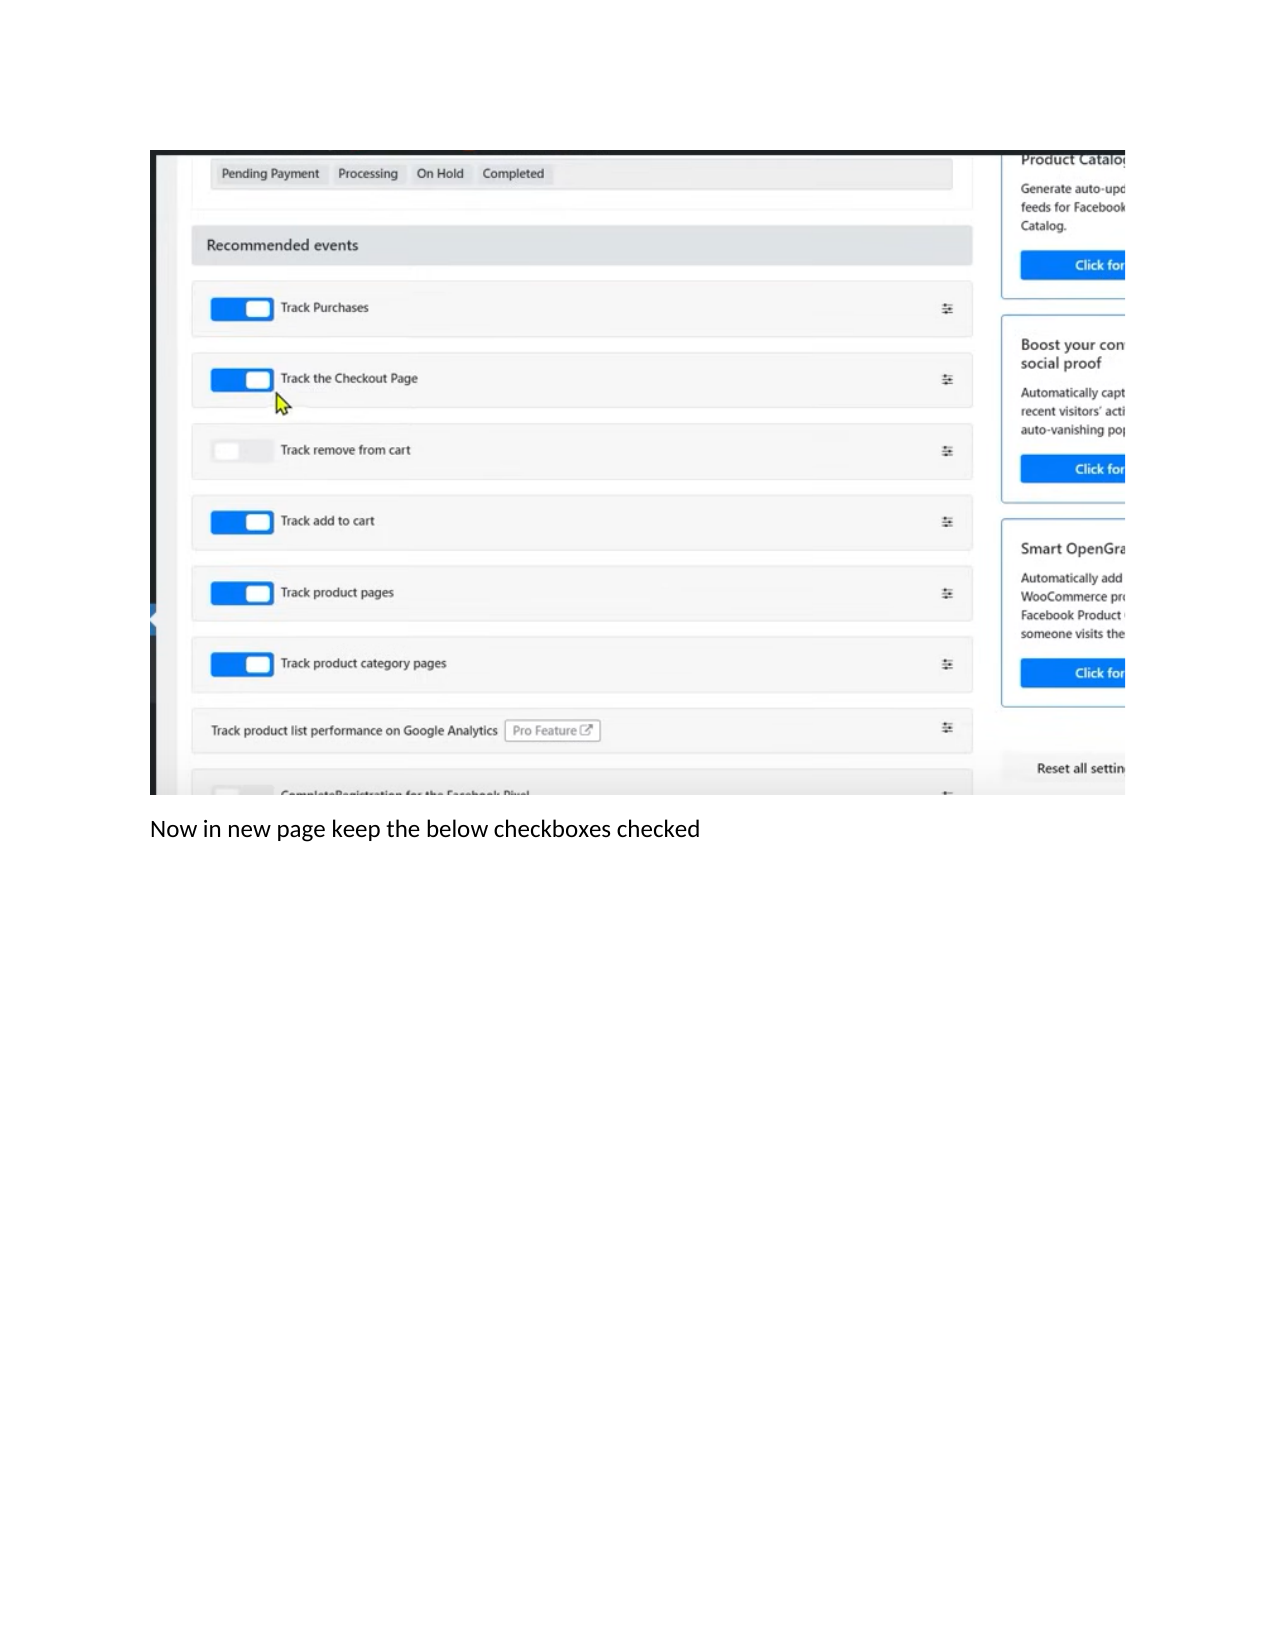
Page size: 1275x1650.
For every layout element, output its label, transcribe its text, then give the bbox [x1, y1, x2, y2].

picture [150, 150, 1125, 795]
text Now in new page keep the below checkboxes checked [150, 813, 1125, 844]
